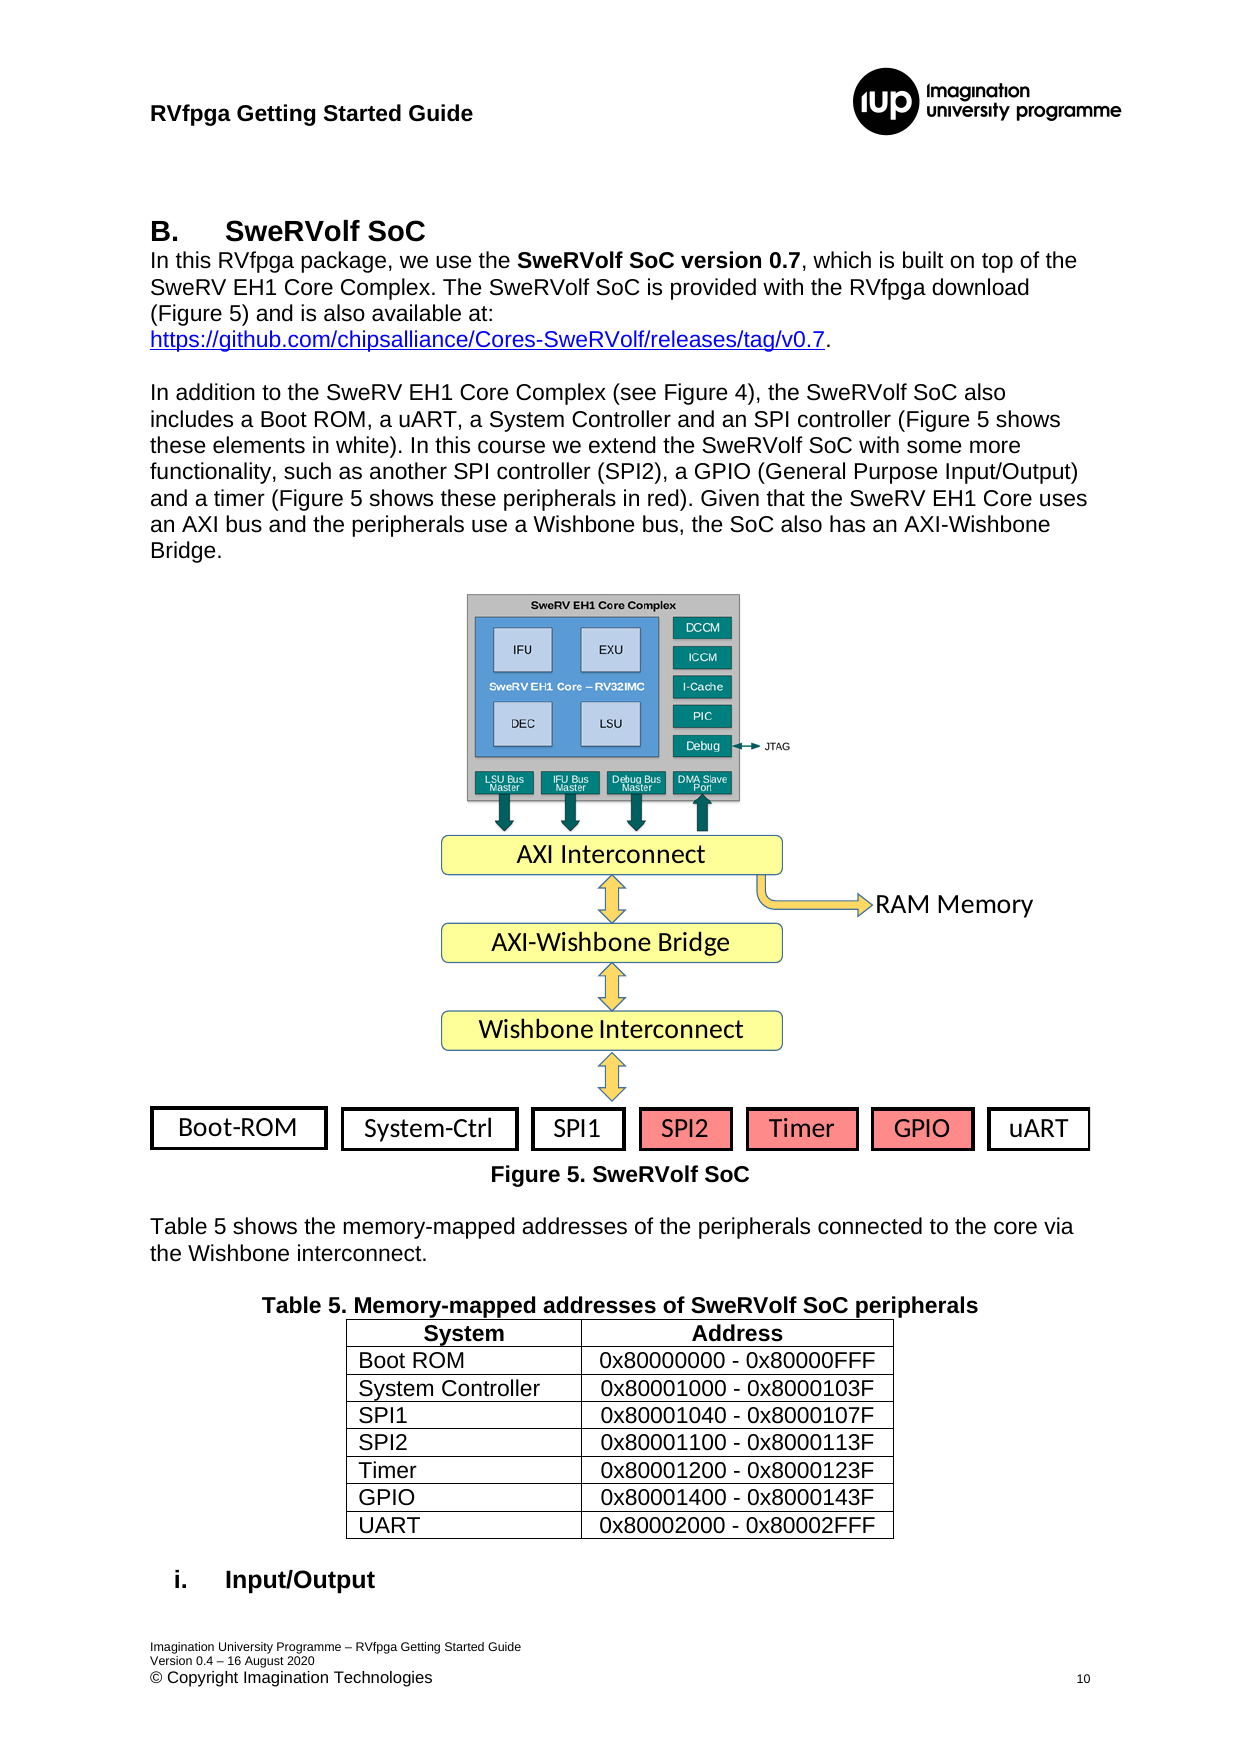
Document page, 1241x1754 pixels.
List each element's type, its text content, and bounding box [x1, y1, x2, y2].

text In this RVfpga package, we use the SweRVolf SoC version 0.7, which is built on top of the SweRV EH1 Core Complex. The SweRVolf SoC is provided with the RVfpga download (Figure 5) and is also available at: https://github.com/chipsalliance/Cores-SweRVolf/releases/tag/v0.7. [150, 247, 1090, 353]
table_cell SPI1 [347, 1402, 581, 1428]
list SweRVolf SoC [150, 214, 1090, 247]
text Table 5. Memory-mapped addresses of SweRVolf SoC peripherals [150, 1292, 1090, 1319]
table_cell 0x80001100 - 0x8000113F [582, 1429, 893, 1456]
text Figure 5. SweRVolf SoC [150, 1161, 1090, 1187]
table_cell 0x80001000 - 0x8000103F [582, 1375, 893, 1401]
table_cell System Controller [347, 1375, 581, 1401]
table_cell UART [347, 1512, 581, 1538]
table_cell GPIO [347, 1484, 581, 1511]
table_cell Timer [347, 1457, 581, 1483]
table_cell 0x80000000 - 0x80000FFF [582, 1347, 893, 1373]
table_cell 0x80001400 - 0x8000143F [582, 1484, 893, 1511]
text In addition to the SweRV EH1 Core Complex (see Figure 4), the SweRVolf SoC also includes a Boot ROM, a uART, a System Controller and an SPI controller (Figure 5 shows these elements in white). In this course we extend the SweRVolf SoC with some more functionality, such as another SPI controller (SPI2), a GPIO (General Purpose Input/Output) and a timer (Figure 5 shows these peripherals in red). Given that the SweRV EH1 Core uses an AXI bus and the peripherals use a Wishbone bus, the SoC also has an AXI-Wishbone Bridge. [150, 379, 1090, 564]
text Table 5 shows the memory-mapped addresses of the peripherals connected to the core via the Wishbone interconnect. [150, 1213, 1090, 1266]
table_header Address [582, 1320, 893, 1346]
table_cell Boot ROM [347, 1347, 581, 1373]
table_cell 0x80001200 - 0x8000123F [582, 1457, 893, 1483]
table_header System [347, 1320, 581, 1346]
picture [851, 67, 1123, 137]
table_cell 0x80001040 - 0x8000107F [582, 1402, 893, 1428]
table_cell 0x80002000 - 0x80002FFF [582, 1512, 893, 1538]
list Input/Output [187, 1565, 1090, 1594]
table_cell SPI2 [347, 1429, 581, 1456]
